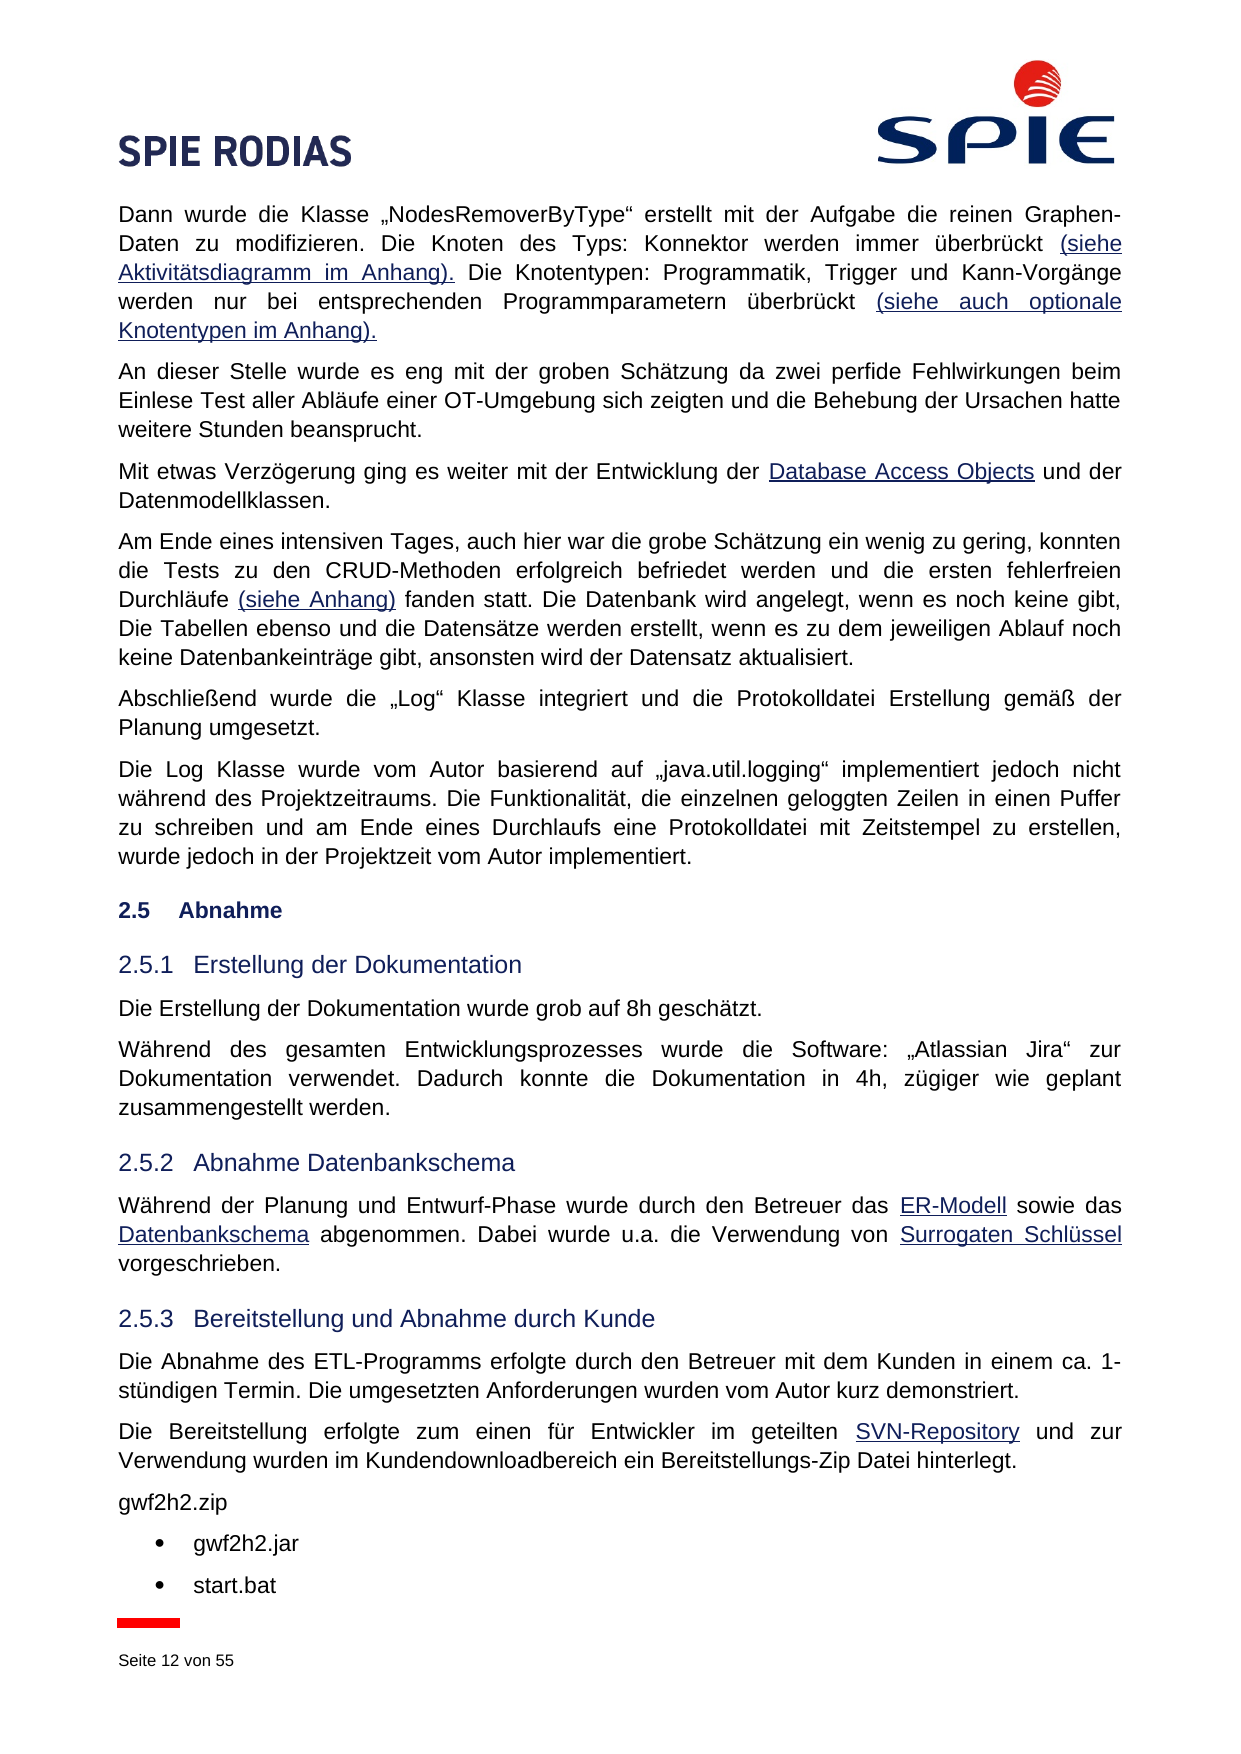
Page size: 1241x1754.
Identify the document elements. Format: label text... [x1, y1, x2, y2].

text Die Log Klasse wurde vom Autor basierend auf „java.util.logging“ implementiert jedoch nicht während des Projektzeitraums. Die Funktionalität, die einzelnen geloggten Zeilen in einen Puffer zu schreiben und am Ende eines Durchlaufs eine Protokolldatei mit Zeitstempel zu erstellen, wurde jedoch in der Projektzeit vom Autor implementiert. [118, 756, 1122, 869]
text Mit etwas Verzögerung ging es weiter mit der Entwicklung der Database Access Objects und der Datenmodellklassen. [118, 458, 1122, 513]
subtitle Erstellung der Dokumentation [118, 951, 1122, 979]
text Am Ende eines intensiven Tages, auch hier war die grobe Schätzung ein wenig zu gering, konnten die Tests zu den CRUD-Methoden erfolgreich befriedet werden und die ersten fehlerfreien Durchläufe (siehe Anhang) fanden statt. Die Datenbank wird angelegt, wenn es noch keine gibt, Die Tabellen ebenso und die Datensätze werden erstellt, wenn es zu dem jeweiligen Ablauf noch keine Datenbankeinträge gibt, ansonsten wird der Datensatz aktualisiert. [118, 528, 1122, 670]
subtitle Abnahme Datenbankschema [118, 1148, 1122, 1177]
text Während der Planung und Entwurf-Phase wurde durch den Betreuer das ER-Modell sowie das Datenbankschema abgenommen. Dabei wurde u.a. die Verwendung von Surrogaten Schlüssel vorgeschrieben. [118, 1192, 1122, 1276]
list gwf2h2.jar [156, 1530, 1122, 1557]
text Die Erstellung der Dokumentation wurde grob auf 8h geschätzt. [118, 994, 1122, 1021]
text Während des gesamten Entwicklungsprozesses wurde die Software: „Atlassian Jira“ zur Dokumentation verwendet. Dadurch konnte die Dokumentation in 4h, zügiger wie geplant zusammengestellt werden. [118, 1036, 1122, 1120]
subtitle Bereitstellung und Abnahme durch Kunde [118, 1304, 1122, 1333]
list start.bat [156, 1572, 1122, 1598]
picture [118, 130, 354, 169]
picture [878, 59, 1115, 169]
text gwf2h2.zip [118, 1489, 1122, 1515]
text Die Bereitstellung erfolgte zum einen für Entwickler im geteilten SVN-Repository und zur Verwendung wurden im Kundendownloadbereich ein Bereitstellungs-Zip Datei hinterlegt. [118, 1418, 1122, 1474]
text Die Abnahme des ETL-Programms erfolgte durch den Betreuer mit dem Kunden in einem ca. 1-stündigen Termin. Die umgesetzten Anforderungen wurden vom Autor kurz demonstriert. [118, 1348, 1122, 1403]
text Dann wurde die Klasse „NodesRemoverByType“ erstellt mit der Aufgabe die reinen Graphen-Daten zu modifizieren. Die Knoten des Typs: Konnektor werden immer überbrückt (siehe Aktivitätsdiagramm im Anhang). Die Knotentypen: Programmatik, Trigger und Kann-Vorgänge werden nur bei entsprechenden Programmparametern überbrückt (siehe auch optionale Knotentypen im Anhang). [118, 201, 1122, 343]
text An dieser Stelle wurde es eng mit der groben Schätzung da zwei perfide Fehlwirkungen beim Einlese Test aller Abläufe einer OT-Umgebung sich zeigten und die Behebung der Ursachen hatte weitere Stunden beansprucht. [118, 358, 1122, 442]
subtitle Abnahme [118, 897, 1122, 923]
text Abschließend wurde die „Log“ Klasse integriert und die Protokolldatei Erstellung gemäß der Planung umgesetzt. [118, 685, 1122, 741]
